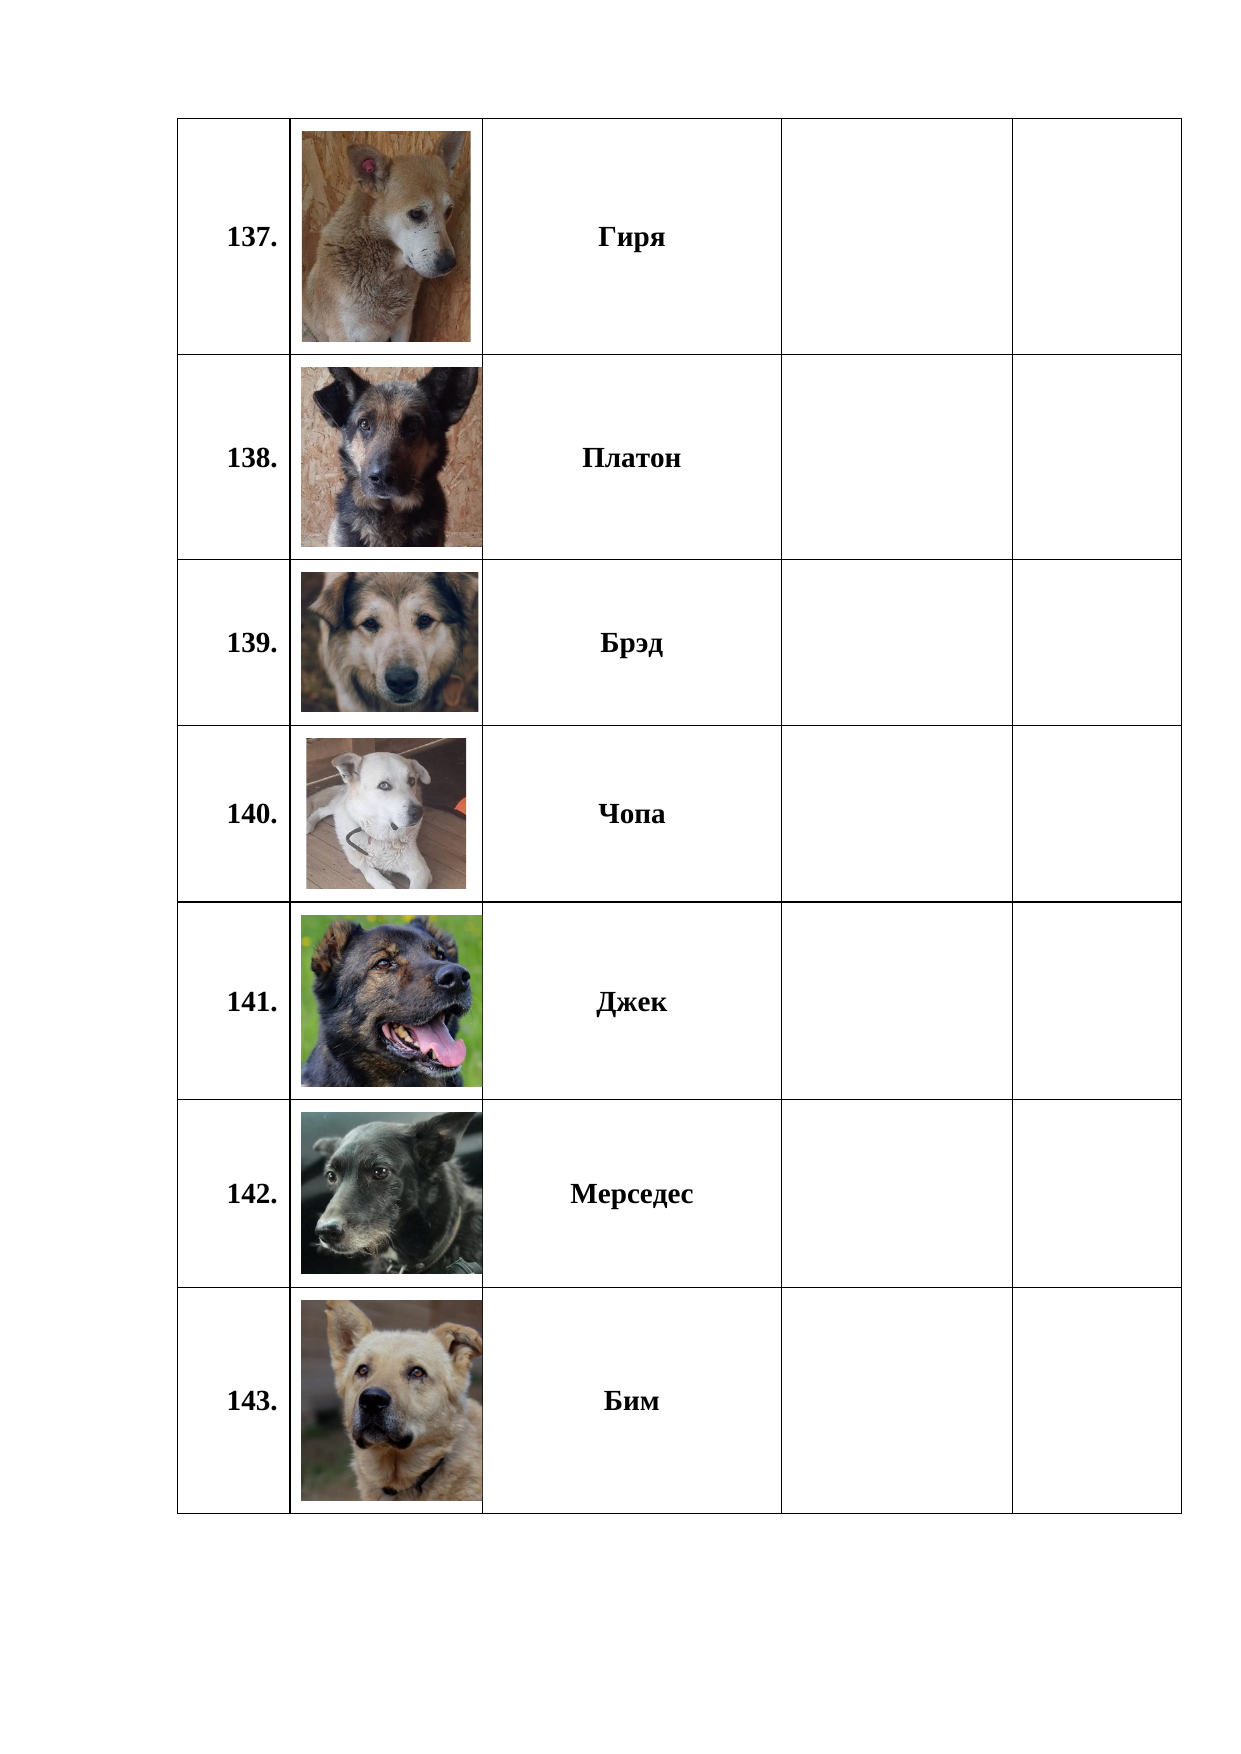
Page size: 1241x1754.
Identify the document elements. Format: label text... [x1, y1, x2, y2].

table_cell [782, 355, 1012, 559]
picture [301, 1112, 483, 1274]
table_cell [782, 560, 1012, 724]
table_cell Бим [483, 1288, 781, 1513]
table_cell [1013, 1288, 1181, 1513]
table_cell [178, 903, 289, 1099]
table_cell [291, 1100, 482, 1287]
table_cell [1013, 903, 1181, 1099]
table_cell Мерседес [483, 1100, 781, 1287]
picture [306, 738, 467, 889]
table_cell [291, 1288, 482, 1513]
table_cell [1013, 726, 1181, 901]
table_cell [782, 903, 1012, 1099]
table_cell [178, 1288, 289, 1513]
table_cell Чопа [483, 726, 781, 901]
table_cell [291, 560, 482, 724]
table_cell [178, 560, 289, 724]
picture [301, 1300, 483, 1501]
picture [301, 367, 483, 547]
table_cell [178, 726, 289, 901]
table_cell [178, 119, 289, 354]
table_cell [291, 355, 482, 559]
table_cell [178, 1100, 289, 1287]
table_cell Брэд [483, 560, 781, 724]
table_cell [291, 903, 482, 1099]
picture [301, 915, 483, 1087]
table_cell [291, 119, 482, 354]
table_cell [782, 1100, 1012, 1287]
table_cell Джек [483, 903, 781, 1099]
table_cell [782, 726, 1012, 901]
table_cell [782, 119, 1012, 354]
table_cell Платон [483, 355, 781, 559]
table_cell Гиря [483, 119, 781, 354]
picture [301, 131, 471, 342]
table_cell [291, 726, 482, 901]
table_cell [782, 1288, 1012, 1513]
picture [301, 572, 479, 712]
table_cell [1013, 119, 1181, 354]
table_cell [178, 355, 289, 559]
table_cell [1013, 560, 1181, 724]
table_cell [1013, 355, 1181, 559]
table_cell [1013, 1100, 1181, 1287]
